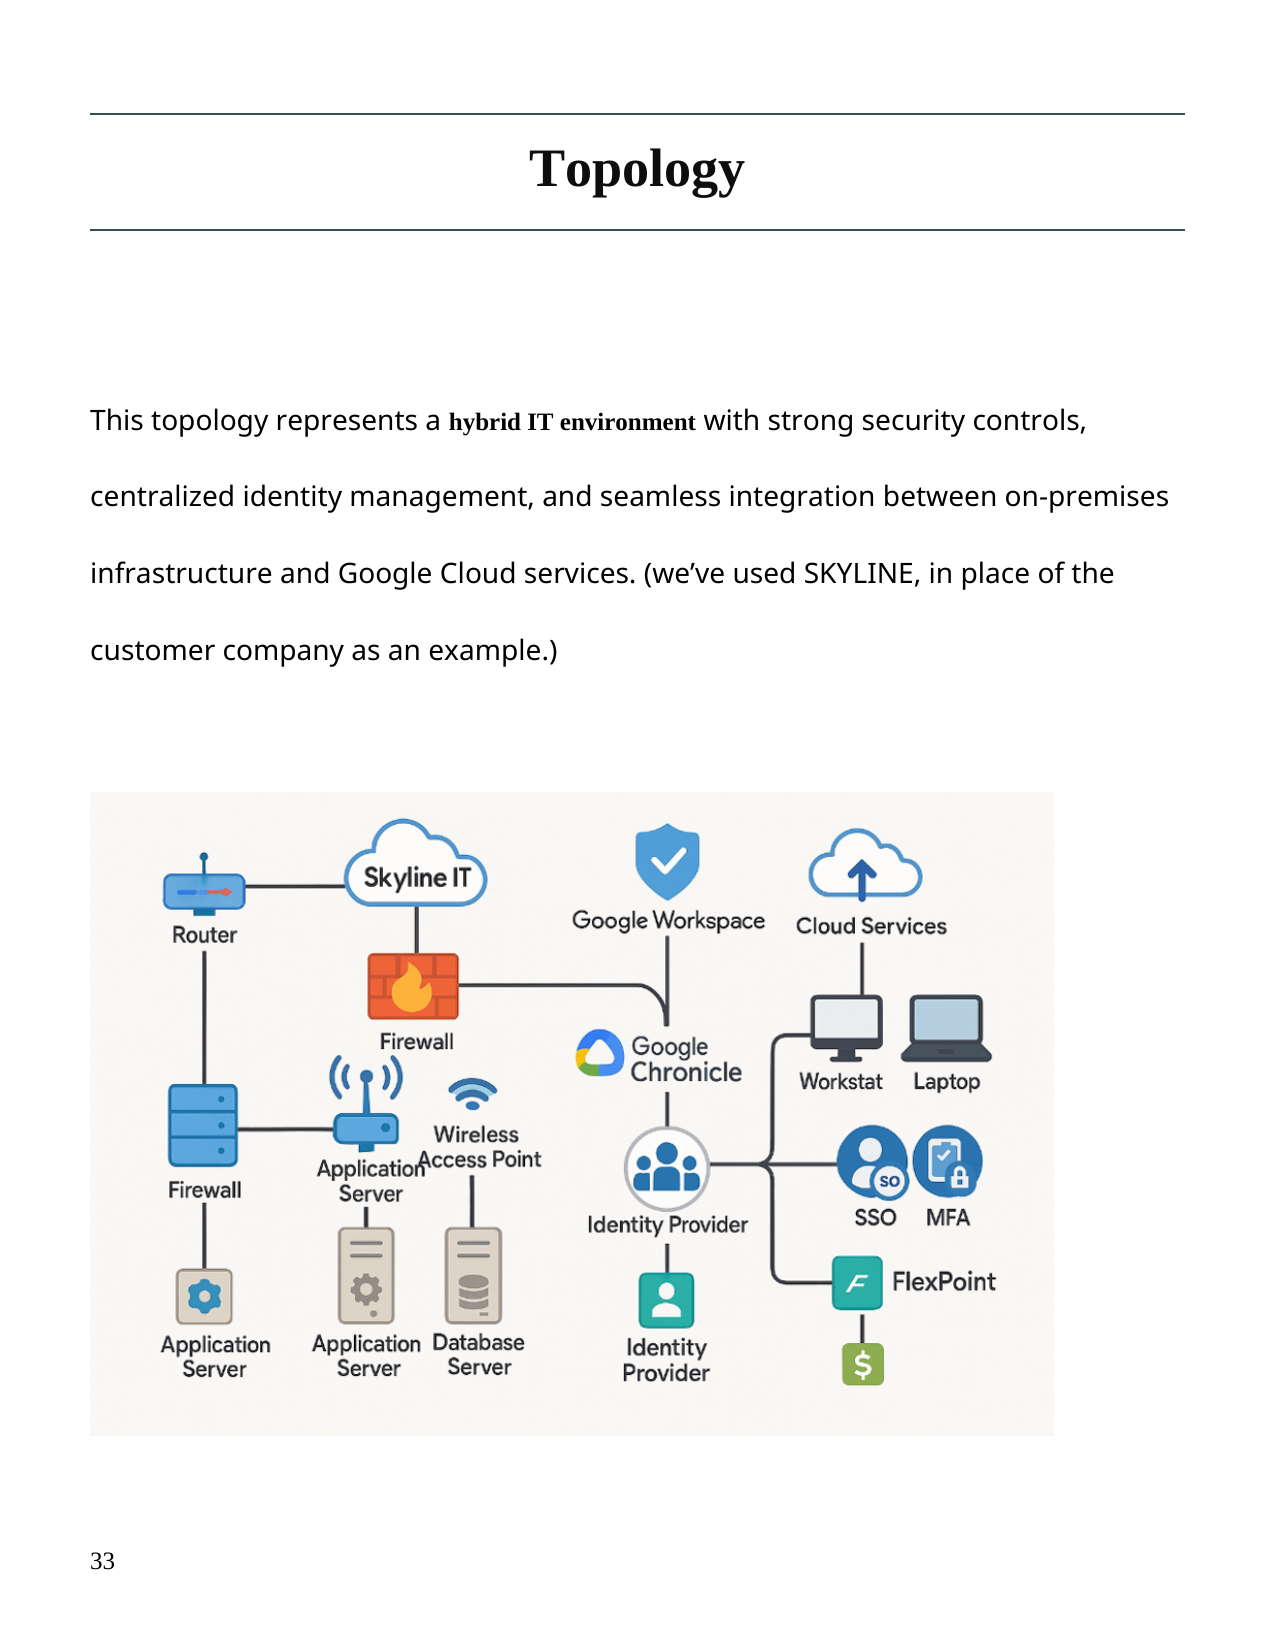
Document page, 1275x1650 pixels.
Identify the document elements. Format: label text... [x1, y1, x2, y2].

title Topology [90, 115, 1185, 229]
text This topology represents a hybrid IT environment with strong security controls, centralized identity management, and seamless integration between on-premises infrastructure and Google Cloud services. (we’ve used SKYLINE, in place of the customer company as an example.) [90, 400, 1185, 668]
picture [90, 792, 1055, 1438]
